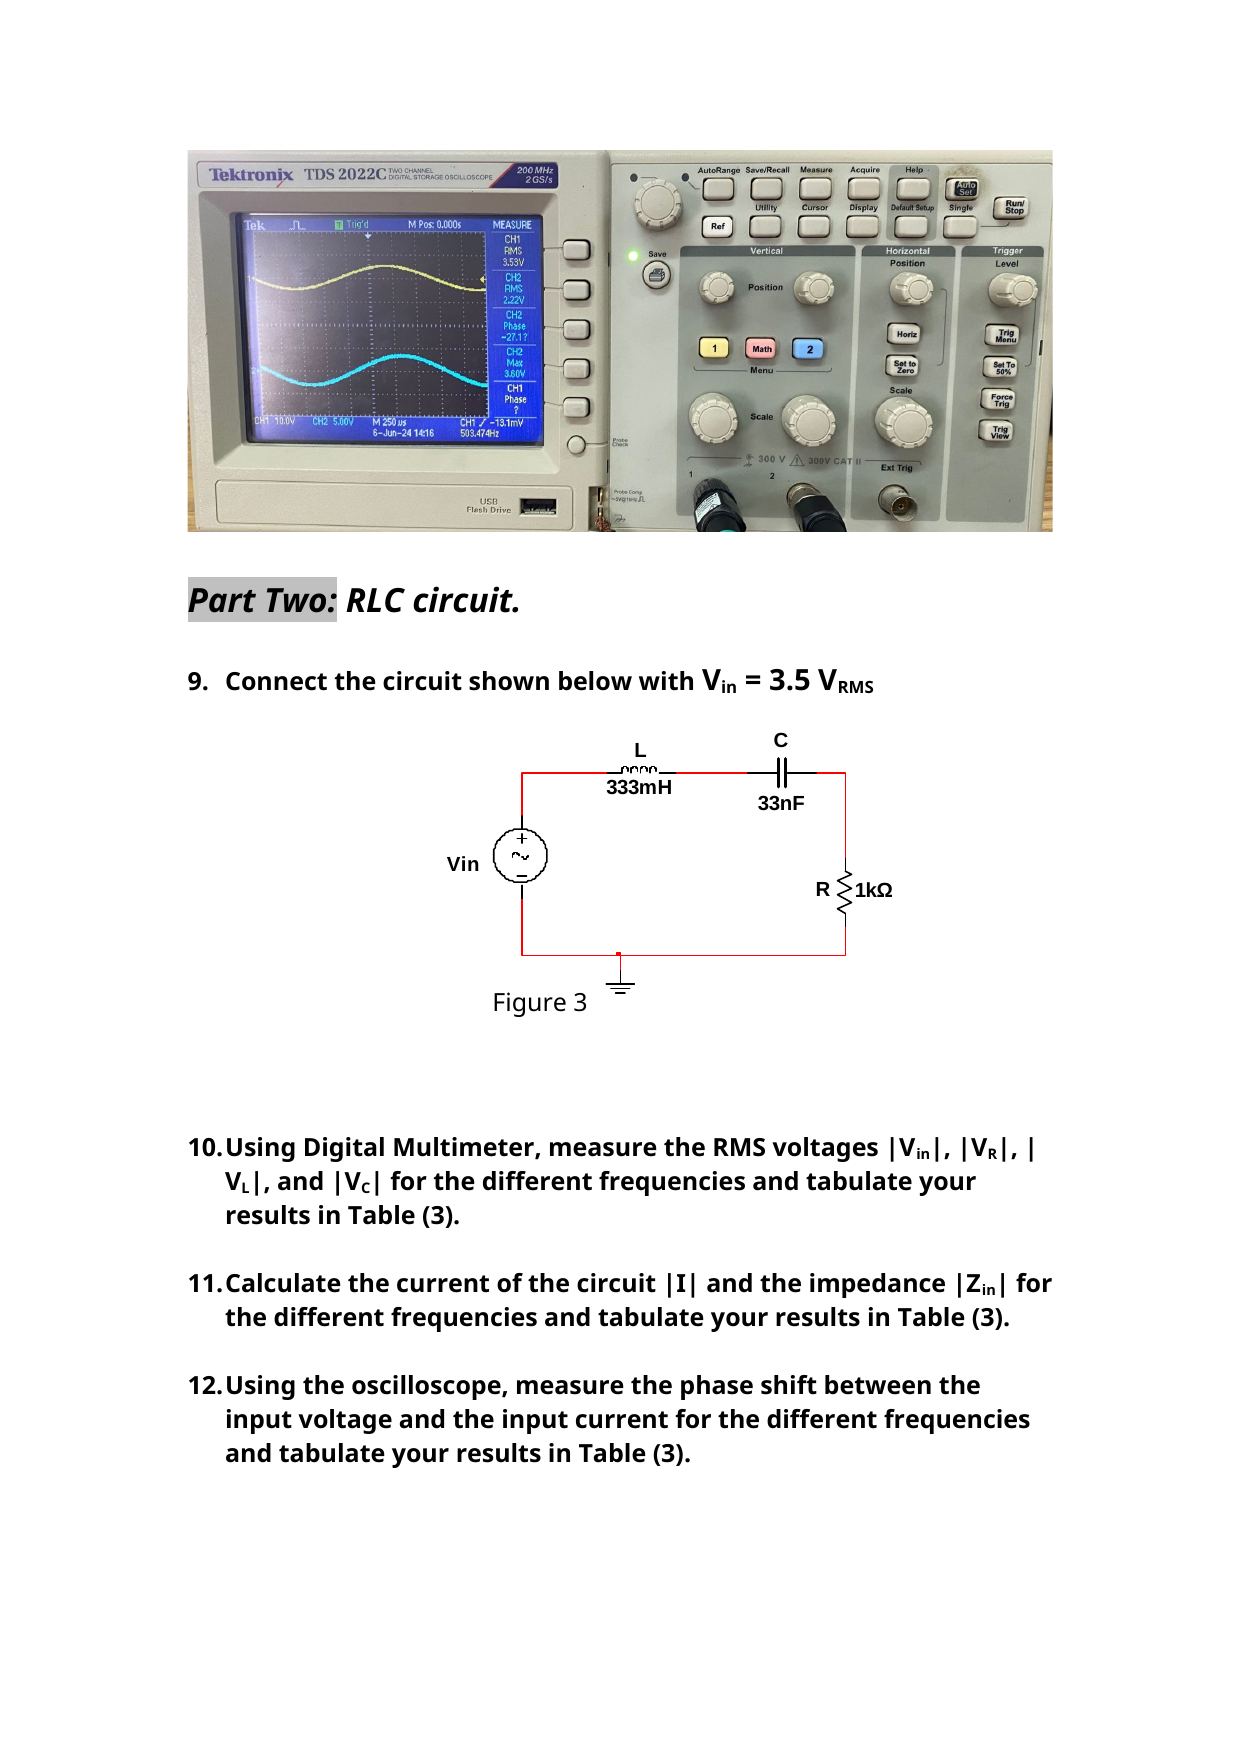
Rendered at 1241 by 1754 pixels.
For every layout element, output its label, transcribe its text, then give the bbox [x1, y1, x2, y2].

list Connect the circuit shown below with Vin = 3.5 VRMS [187, 659, 1053, 699]
text Figure 3 [187, 985, 1053, 1019]
list Using Digital Multimeter, measure the RMS voltages |Vin|, |VR|, |VL|, and |VC| for the different frequencies and tabulate your results in Table (3). [187, 1129, 1053, 1232]
list Using the oscilloscope, measure the phase shift between the input voltage and the input current for the different frequencies and tabulate your results in Table (3). [187, 1368, 1053, 1470]
list Calculate the current of the circuit |I| and the impedance |Zin| for the different frequencies and tabulate your results in Table (3). [187, 1266, 1053, 1334]
text Part Two: RLC circuit. [337, 577, 1053, 622]
picture [187, 150, 1053, 532]
